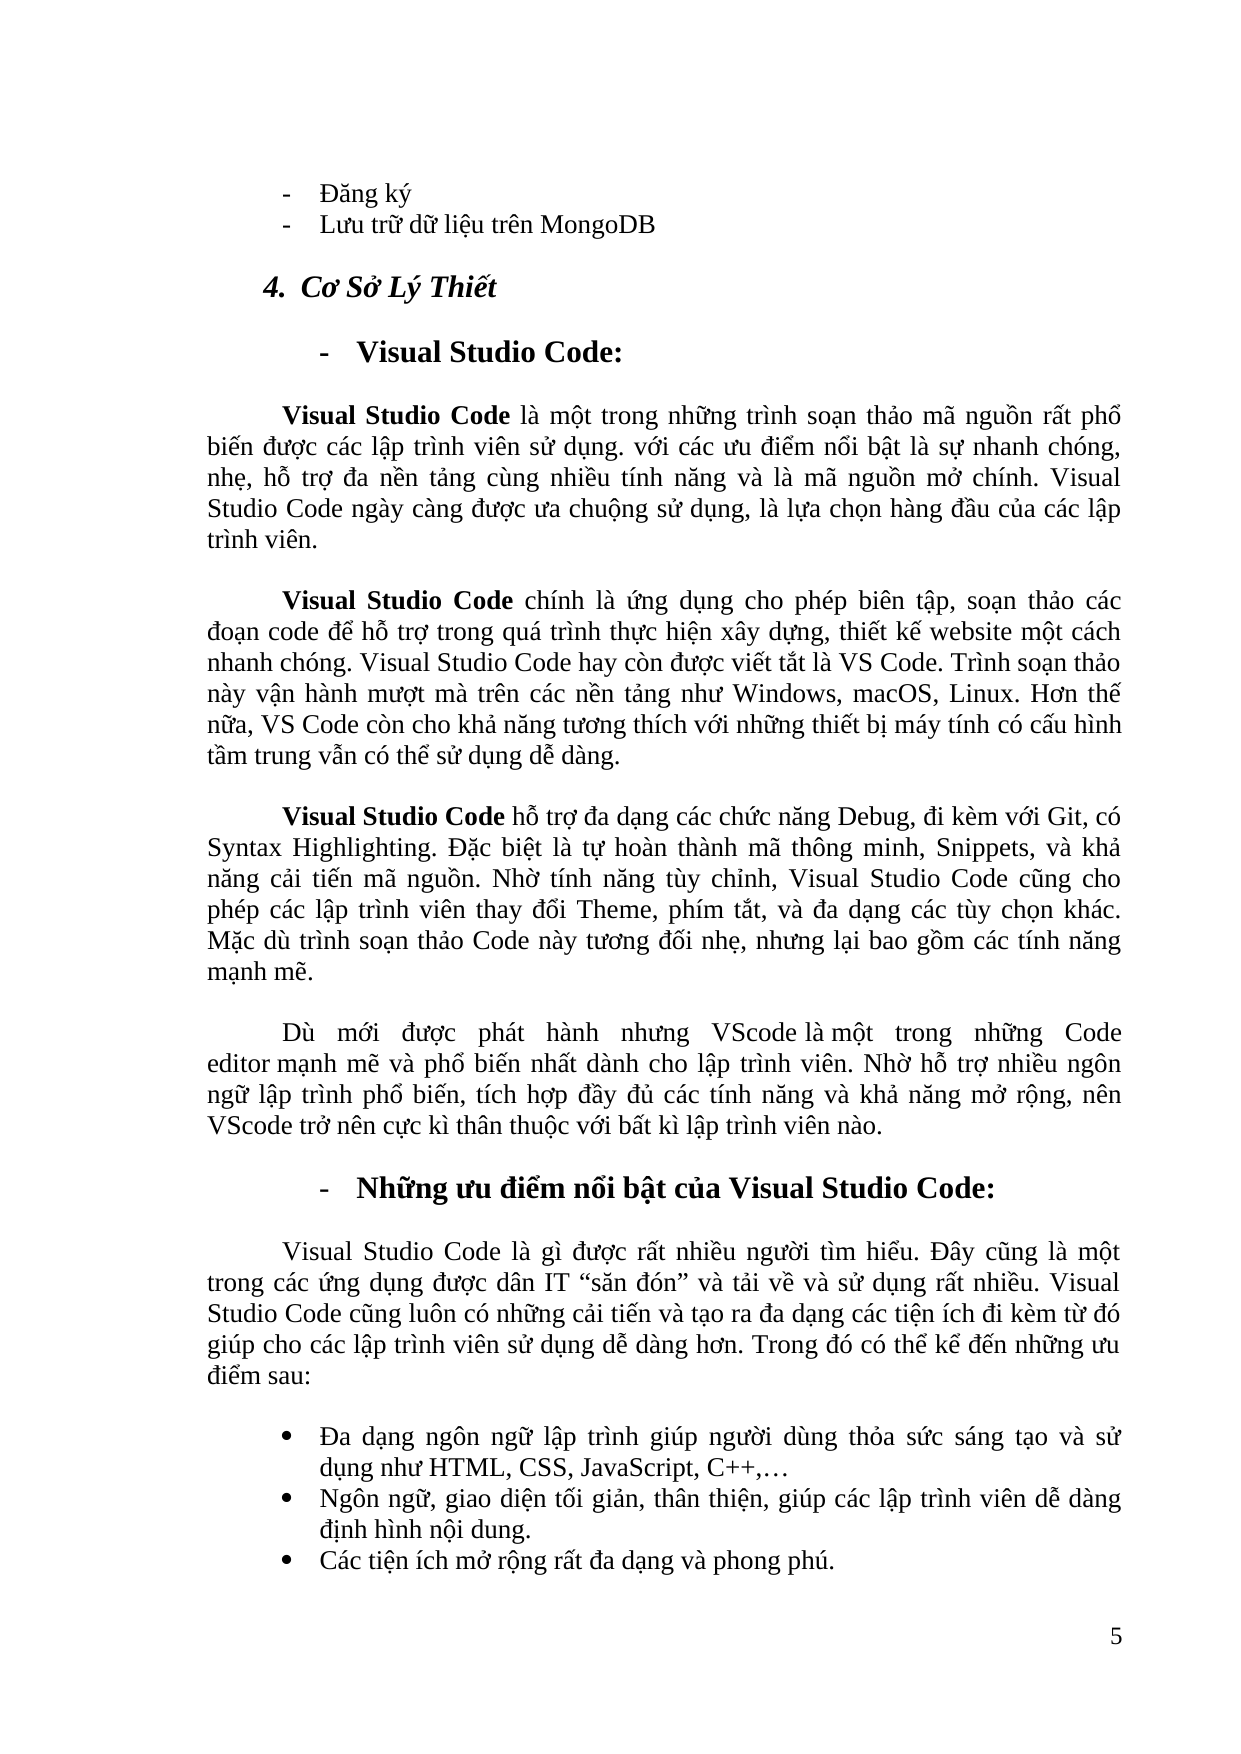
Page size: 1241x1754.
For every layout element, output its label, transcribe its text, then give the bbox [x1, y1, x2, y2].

list Đăng ký [282, 177, 1122, 208]
text Visual Studio Code hỗ trợ đa dạng các chức năng Debug, đi kèm với Git, có Syntax Highlighting. Đặc biệt là tự hoàn thành mã thông minh, Snippets, và khả năng cải tiến mã nguồn. Nhờ tính năng tùy chỉnh, Visual Studio Code cũng cho phép các lập trình viên thay đổi Theme, phím tắt, và đa dạng các tùy chọn khác. Mặc dù trình soạn thảo Code này tương đối nhẹ, nhưng lại bao gồm các tính năng mạnh mẽ. [207, 800, 1122, 987]
subtitle Cơ Sở Lý Thiết [263, 269, 1122, 304]
list Visual Studio Code: [319, 334, 1122, 370]
list Ngôn ngữ, giao diện tối giản, thân thiện, giúp các lập trình viên dễ dàng định hình nội dung. [282, 1482, 1122, 1544]
text Visual Studio Code là gì được rất nhiều người tìm hiểu. Đây cũng là một trong các ứng dụng được dân IT “săn đón” và tải về và sử dụng rất nhiều. Visual Studio Code cũng luôn có những cải tiến và tạo ra đa dạng các tiện ích đi kèm từ đó giúp cho các lập trình viên sử dụng dễ dàng hơn. Trong đó có thể kể đến những ưu điểm sau: [207, 1235, 1122, 1390]
text Dù mới được phát hành nhưng VScode là một trong những Code editor mạnh mẽ và phổ biến nhất dành cho lập trình viên. Nhờ hỗ trợ nhiều ngôn ngữ lập trình phổ biến, tích hợp đầy đủ các tính năng và khả năng mở rộng, nên VScode trở nên cực kì thân thuộc với bất kì lập trình viên nào. [207, 1016, 1122, 1140]
list Lưu trữ dữ liệu trên MongoDB [282, 208, 1122, 239]
text Visual Studio Code chính là ứng dụng cho phép biên tập, soạn thảo các đoạn code để hỗ trợ trong quá trình thực hiện xây dựng, thiết kế website một cách nhanh chóng. Visual Studio Code hay còn được viết tắt là VS Code. Trình soạn thảo này vận hành mượt mà trên các nền tảng như Windows, macOS, Linux. Hơn thế nữa, VS Code còn cho khả năng tương thích với những thiết bị máy tính có cấu hình tầm trung vẫn có thể sử dụng dễ dàng. [207, 584, 1122, 771]
text Visual Studio Code là một trong những trình soạn thảo mã nguồn rất phổ biến được các lập trình viên sử dụng. với các ưu điểm nổi bật là sự nhanh chóng, nhẹ, hỗ trợ đa nền tảng cùng nhiều tính năng và là mã nguồn mở chính. Visual Studio Code ngày càng được ưa chuộng sử dụng, là lựa chọn hàng đầu của các lập trình viên. [207, 399, 1122, 554]
list Các tiện ích mở rộng rất đa dạng và phong phú. [282, 1544, 1122, 1576]
list Đa dạng ngôn ngữ lập trình giúp người dùng thỏa sức sáng tạo và sử dụng như HTML, CSS, JavaScript, C++,… [282, 1419, 1122, 1482]
list Những ưu điểm nổi bật của Visual Studio Code: [319, 1169, 1122, 1206]
